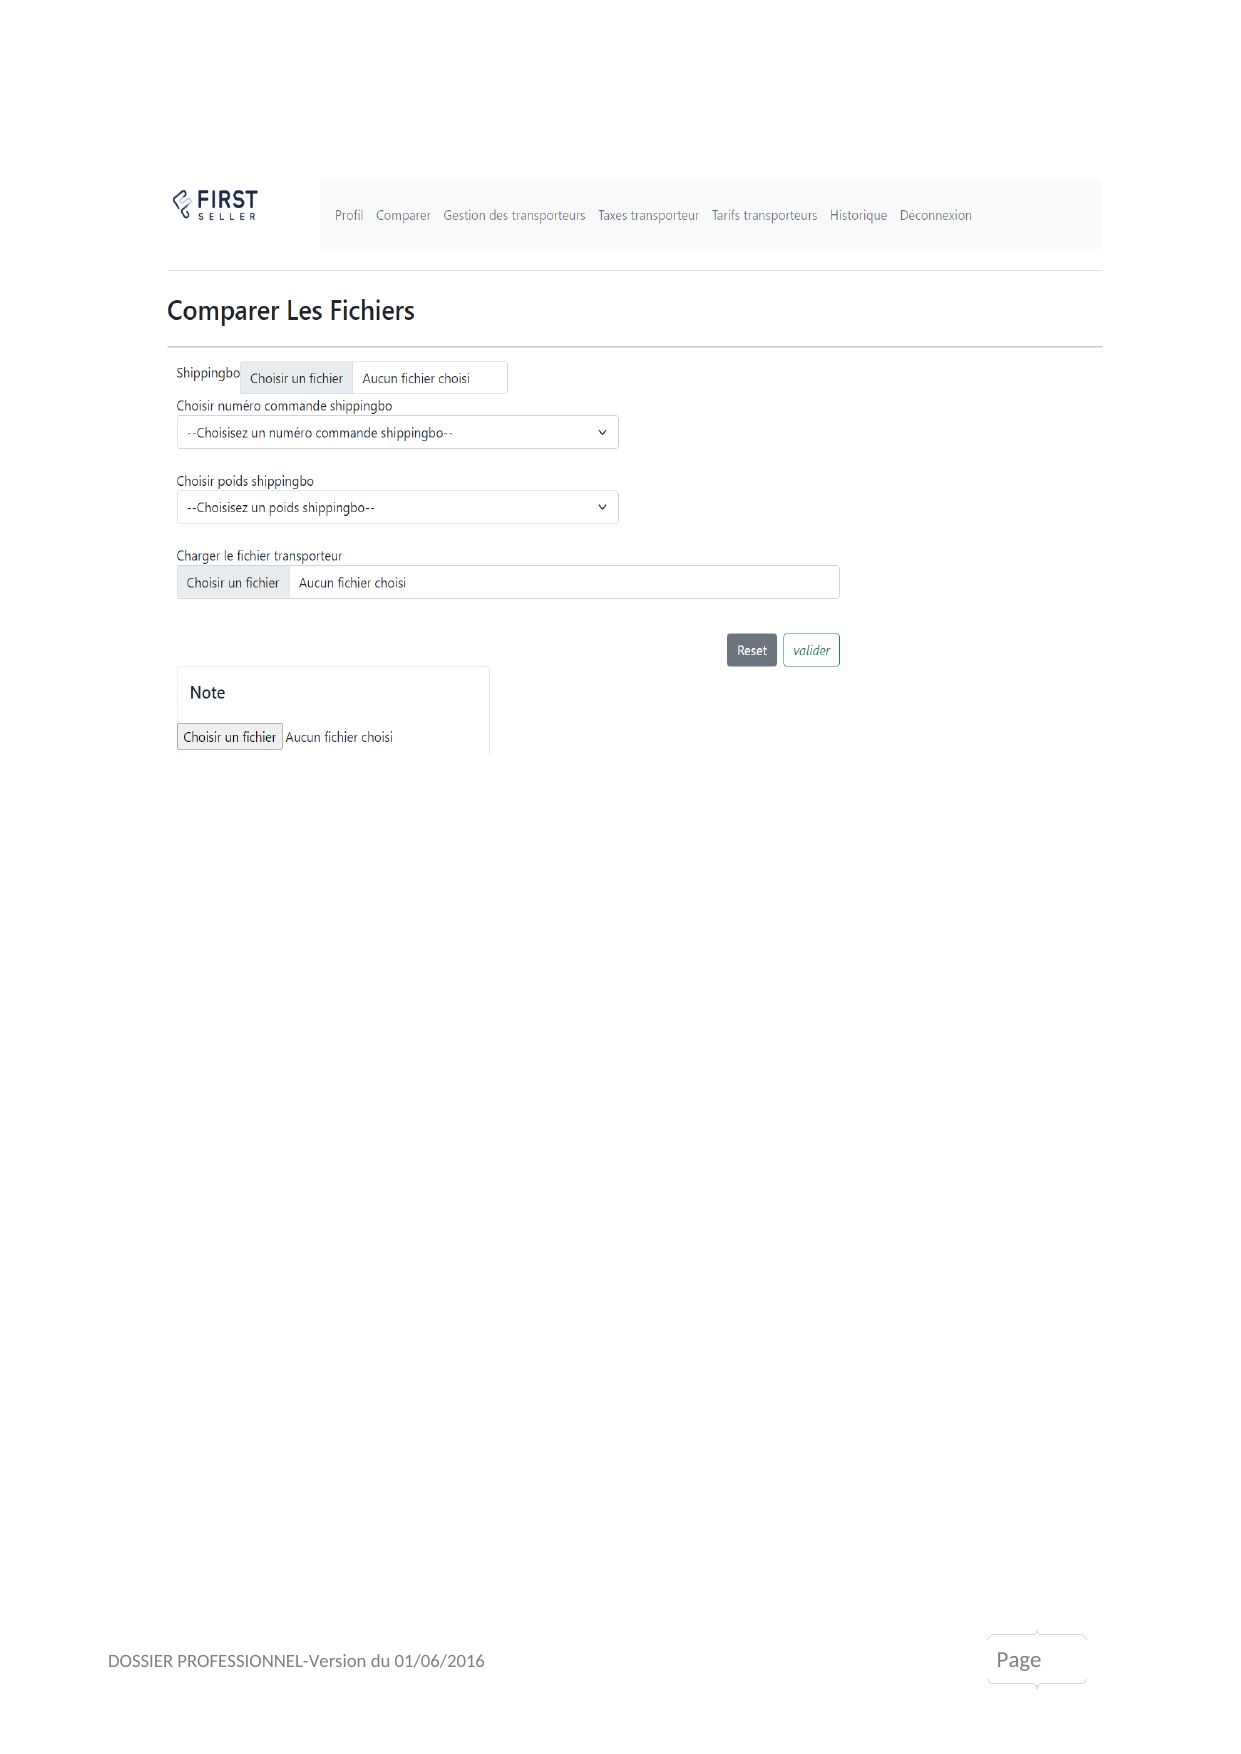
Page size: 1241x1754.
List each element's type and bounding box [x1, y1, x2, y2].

picture [147, 147, 1103, 754]
